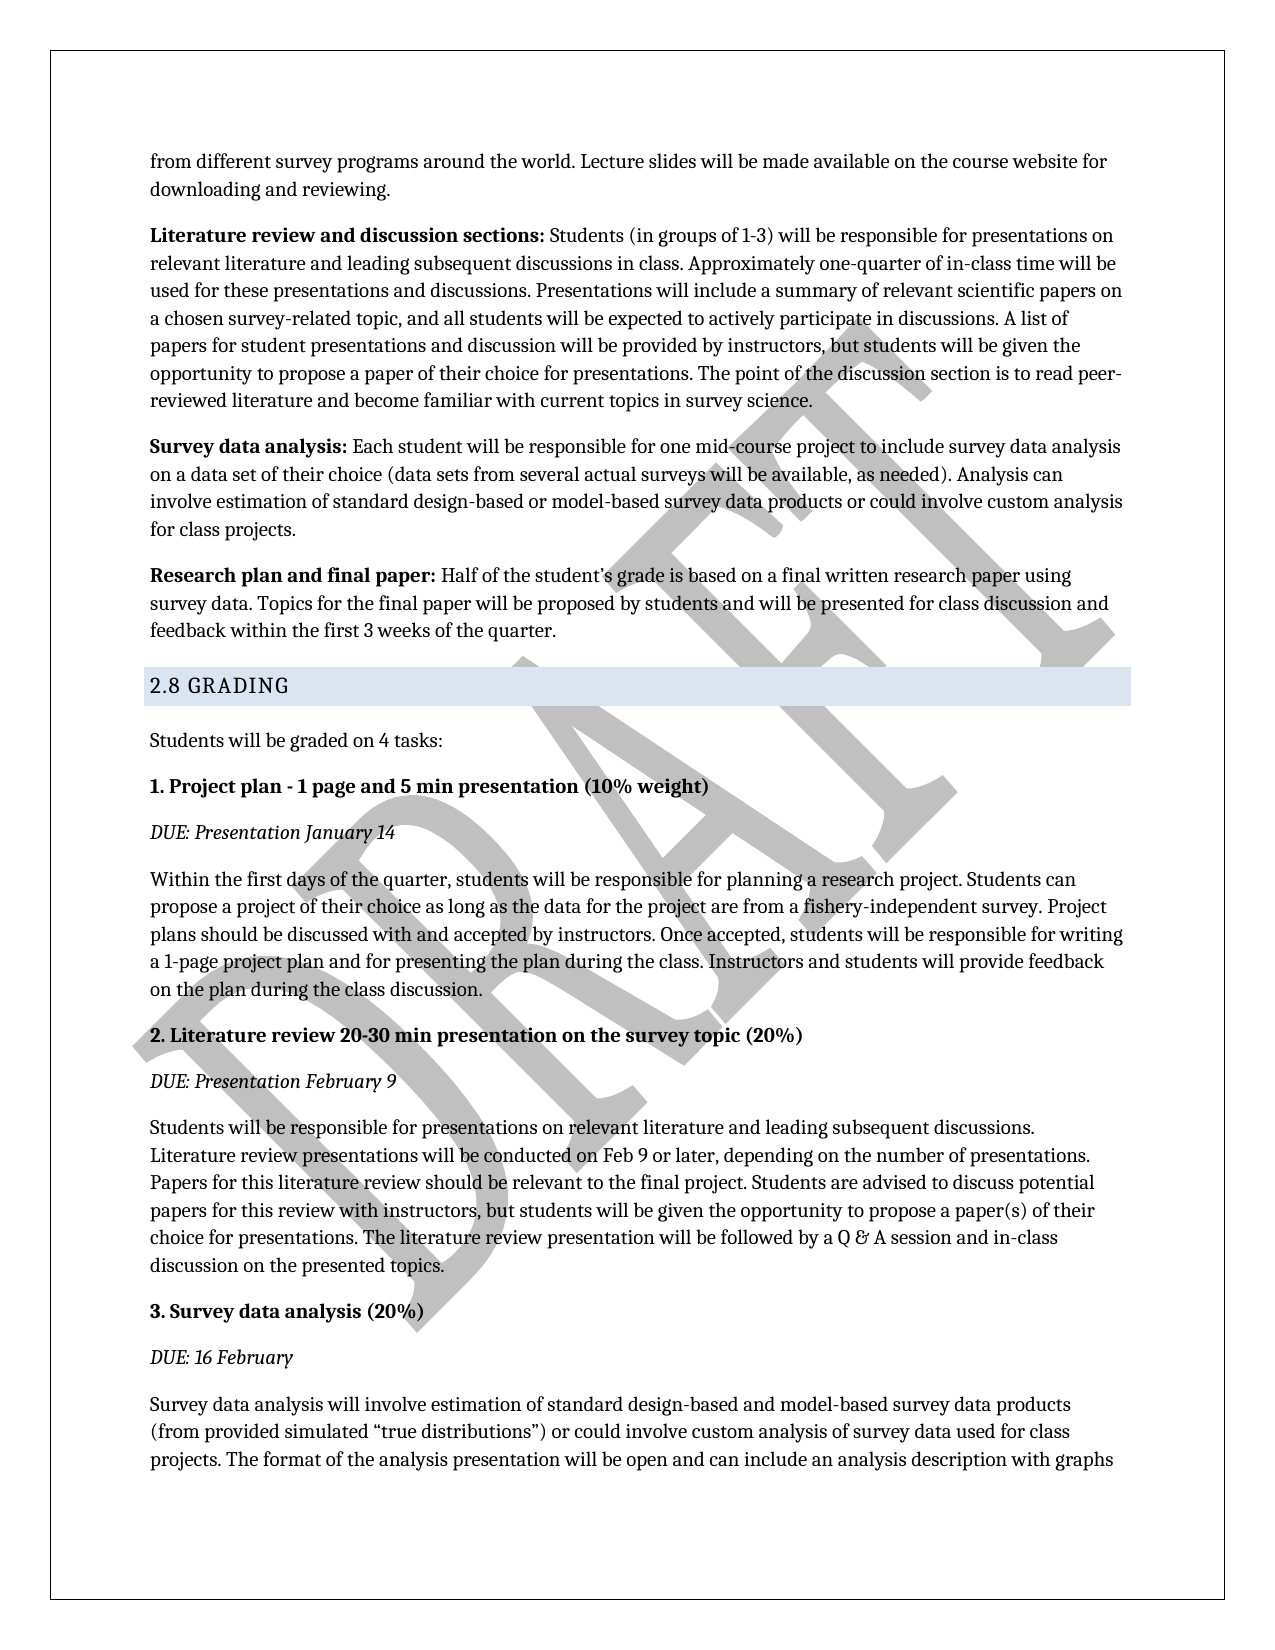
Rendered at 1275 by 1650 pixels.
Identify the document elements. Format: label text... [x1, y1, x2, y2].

text Research plan and final paper: Half of the student’s grade is based on a final written research paper using survey data. Topics for the final paper will be proposed by students and will be presented for class discussion and feedback within the first 3 weeks of the quarter. [150, 564, 1125, 643]
subtitle 2.8 Grading [150, 673, 1125, 700]
text Literature review and discussion sections: Students (in groups of 1-3) will be responsible for presentations on relevant literature and leading subsequent discussions in class. Approximately one-quarter of in-class time will be used for these presentations and discussions. Presentations will include a summary of relevant scientific papers on a chosen survey-related topic, and all students will be expected to actively participate in discussions. A list of papers for student presentations and discussion will be provided by instructors, but students will be given the opportunity to propose a paper of their choice for presentations. The point of the discussion section is to read peer-reviewed literature and become familiar with current topics in survey science. [150, 224, 1125, 413]
text Survey data analysis: Each student will be responsible for one mid-course project to include survey data analysis on a data set of their choice (data sets from several actual surveys will be available, as needed). Analysis can involve estimation of standard design-based or model-based survey data products or could involve custom analysis for class projects. [150, 435, 1125, 541]
text Within the first days of the quarter, students will be responsible for planning a research project. Students can propose a project of their choice as long as the data for the project are from a fishery-independent survey. Project plans should be discussed with and accepted by instructors. Once accepted, students will be responsible for writing a 1-page project plan and for presenting the plan during the class. Instructors and students will provide feedback on the plan during the class discussion. [150, 867, 1125, 1001]
text Students will be responsible for presentations on relevant literature and leading subsequent discussions. Literature review presentations will be conducted on Feb 9 or later, depending on the number of presentations. Papers for this literature review should be relevant to the final project. Students are advised to discuss potential papers for this review with instructors, but students will be given the opportunity to propose a paper(s) of their choice for presentations. The literature review presentation will be followed by a Q & A session and in-class discussion on the presented topics. [150, 1116, 1125, 1277]
text DUE: 16 February [150, 1346, 1125, 1370]
text 3. Survey data analysis (20%) [150, 1300, 1125, 1324]
text 1. Project plan - 1 page and 5 min presentation (10% weight) [150, 775, 1125, 799]
text 2. Literature review 20-30 min presentation on the survey topic (20%) [150, 1023, 1125, 1047]
text DUE: Presentation January 14 [150, 821, 1125, 845]
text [150, 1392, 1125, 1471]
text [150, 150, 1125, 201]
text DUE: Presentation February 9 [150, 1070, 1125, 1094]
text Students will be graded on 4 tasks: [150, 728, 1125, 752]
